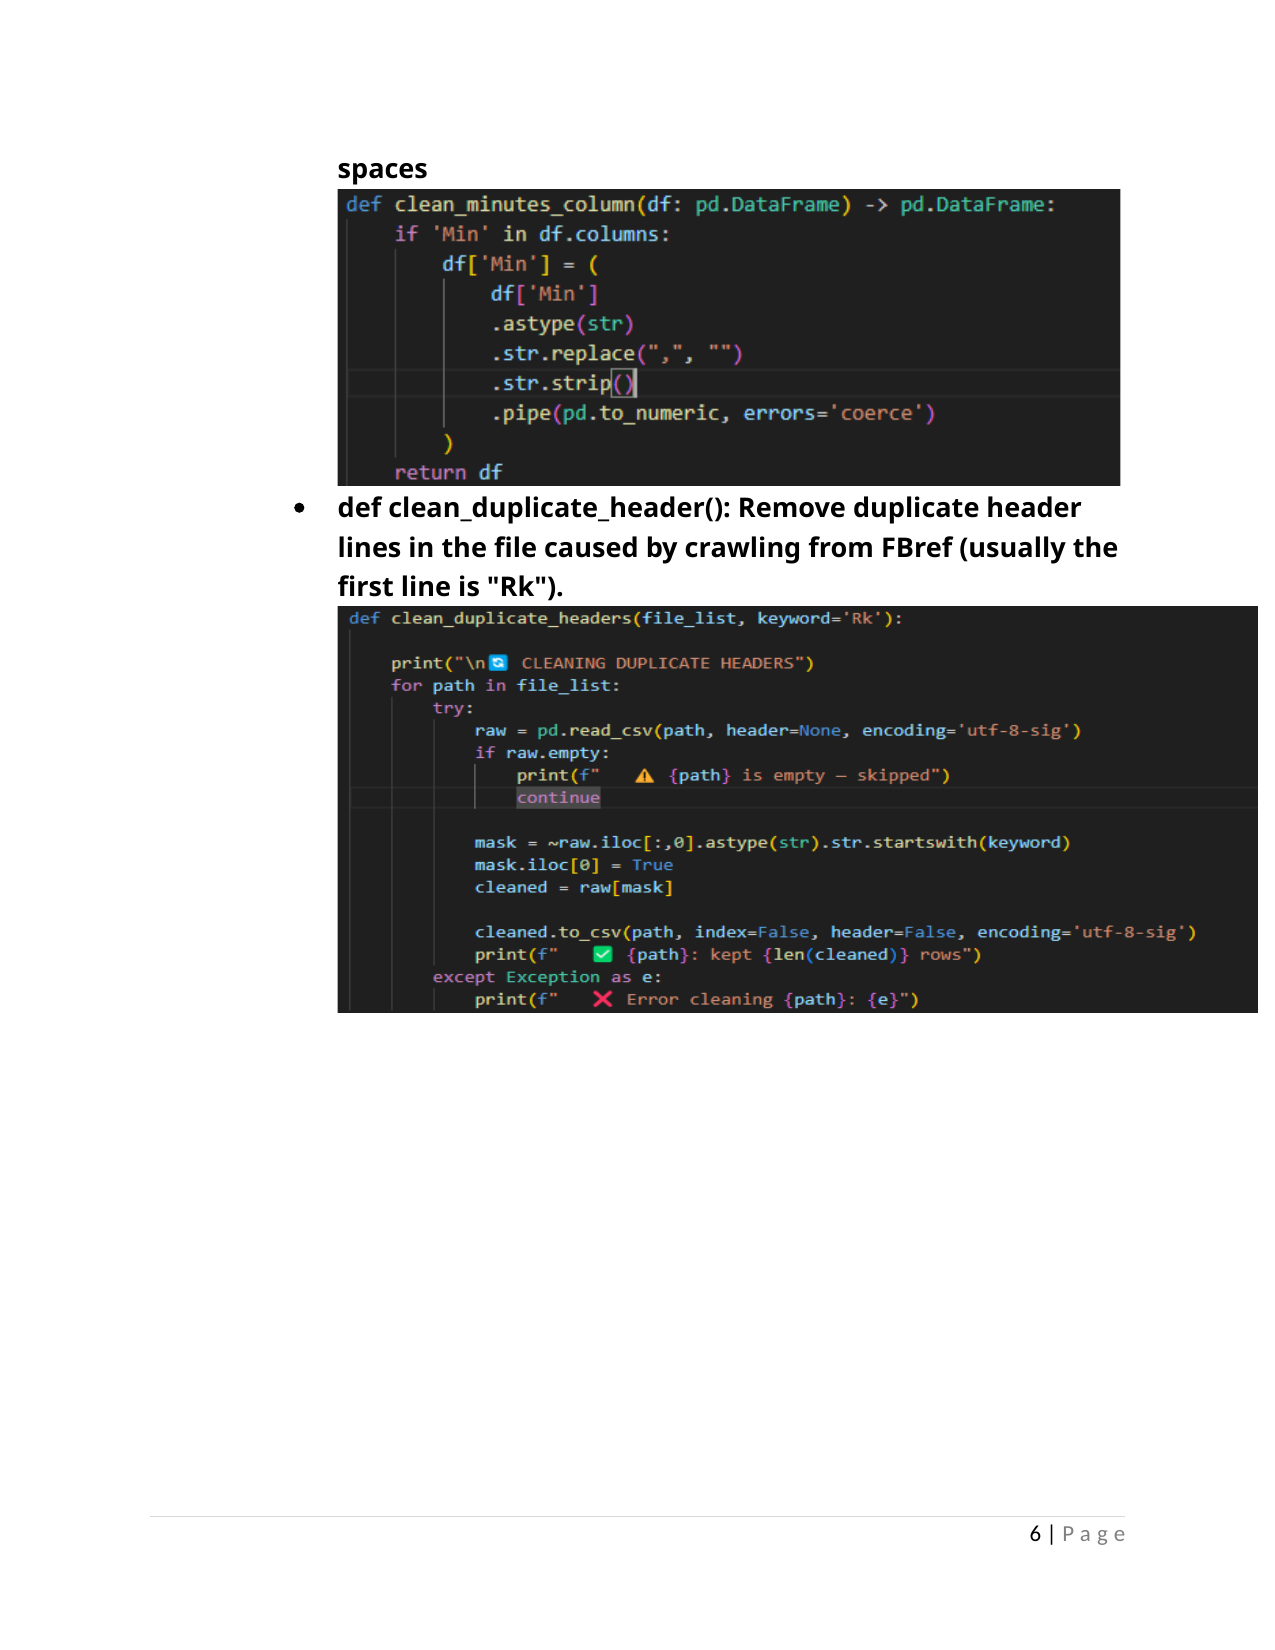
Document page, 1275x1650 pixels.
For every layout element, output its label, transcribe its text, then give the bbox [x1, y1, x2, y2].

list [300, 150, 1125, 486]
picture [337, 606, 1258, 1013]
picture [337, 189, 1121, 486]
